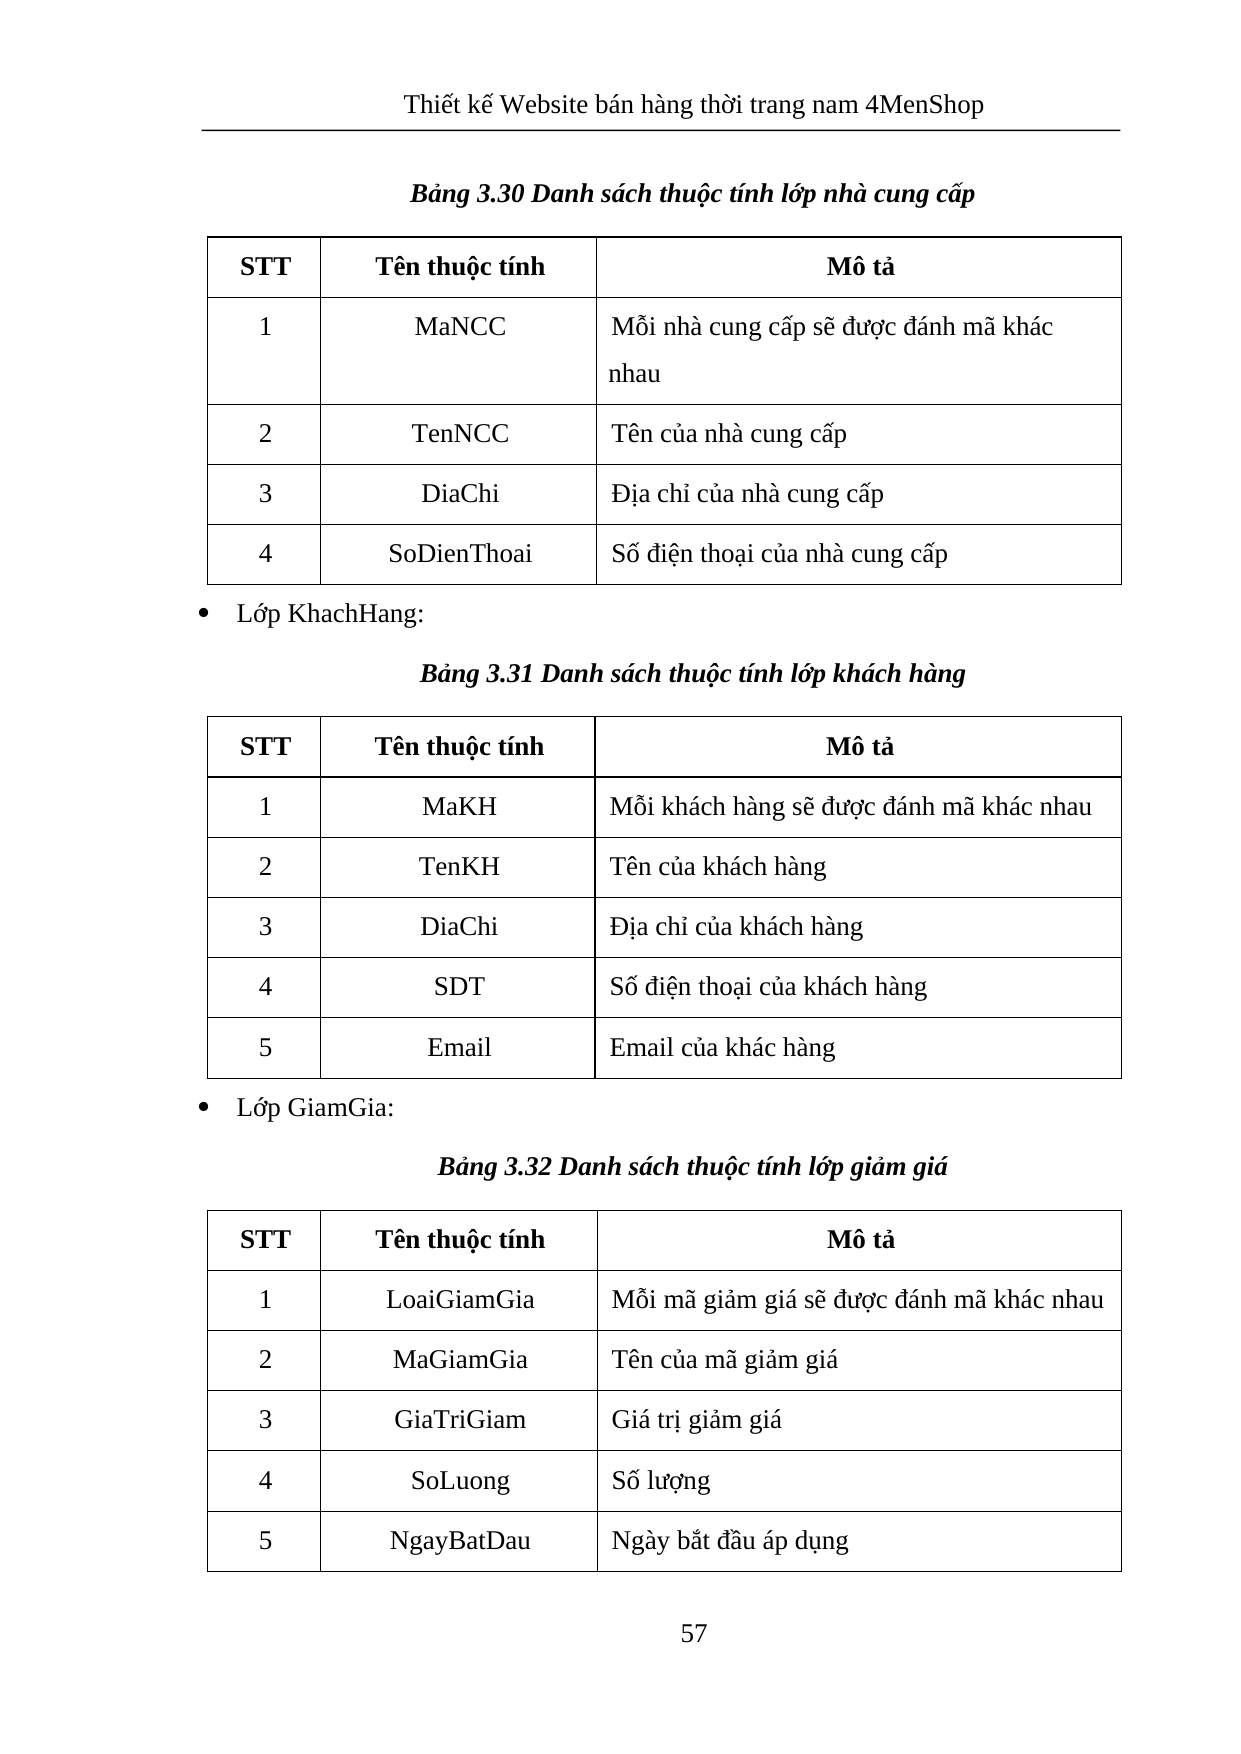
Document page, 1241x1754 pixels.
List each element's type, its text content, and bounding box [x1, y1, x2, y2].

table_cell GiaTriGiam [321, 1391, 597, 1450]
table_cell Giá trị giảm giá [598, 1391, 1121, 1450]
table_cell 4 [208, 525, 320, 584]
text Bảng 3.30 Danh sách thuộc tính lớp nhà cung cấp [207, 177, 1122, 208]
table_cell Tên của mã giảm giá [598, 1331, 1121, 1390]
list Lớp KhachHang: [199, 598, 1122, 629]
table_cell Mỗi khách hàng sẽ được đánh mã khác nhau [596, 778, 1121, 837]
table_cell Email [321, 1018, 594, 1077]
table_cell Tên của nhà cung cấp [597, 405, 1121, 464]
table_header STT [208, 717, 320, 776]
table_cell MaGiamGia [321, 1331, 597, 1390]
table_cell DiaChi [321, 898, 594, 957]
table_header Mô tả [596, 717, 1121, 776]
table_cell 4 [208, 1451, 320, 1511]
table_cell Tên của khách hàng [596, 838, 1121, 897]
table_header Tên thuộc tính [321, 1211, 597, 1270]
table_cell DiaChi [321, 465, 596, 524]
table_header Mô tả [598, 1211, 1121, 1270]
table_cell 3 [208, 465, 320, 524]
table_cell TenKH [321, 838, 594, 897]
table_cell 5 [208, 1018, 320, 1077]
table_header Tên thuộc tính [321, 717, 594, 776]
table_cell 3 [208, 1391, 320, 1450]
table_cell 4 [208, 958, 320, 1017]
table_cell Số điện thoại của khách hàng [596, 958, 1121, 1017]
table_cell 3 [208, 898, 320, 957]
table_cell 1 [208, 778, 320, 837]
table_cell 2 [208, 838, 320, 897]
table_cell MaNCC [321, 298, 596, 403]
table_cell Mỗi nhà cung cấp sẽ được đánh mã khác nhau [597, 298, 1121, 403]
table_cell 2 [208, 1331, 320, 1390]
table_cell Số lượng [598, 1451, 1121, 1511]
text Bảng 3.31 Danh sách thuộc tính lớp khách hàng [207, 657, 1122, 688]
table_cell SDT [321, 958, 594, 1017]
table_cell TenNCC [321, 405, 596, 464]
table_cell 5 [208, 1512, 320, 1571]
table_cell SoLuong [321, 1451, 597, 1511]
table_cell 1 [208, 1271, 320, 1330]
table_cell 2 [208, 405, 320, 464]
table_cell MaKH [321, 778, 594, 837]
table_cell Mỗi mã giảm giá sẽ được đánh mã khác nhau [598, 1271, 1121, 1330]
table_cell Số điện thoại của nhà cung cấp [597, 525, 1121, 584]
table_cell Địa chỉ của nhà cung cấp [597, 465, 1121, 524]
table_cell Ngày bắt đầu áp dụng [598, 1512, 1121, 1571]
table_header STT [208, 1211, 320, 1270]
text Bảng 3.32 Danh sách thuộc tính lớp giảm giá [207, 1150, 1122, 1181]
table_header Mô tả [597, 238, 1121, 297]
list Lớp GiamGia: [199, 1091, 1122, 1122]
table_cell LoaiGiamGia [321, 1271, 597, 1330]
table_cell NgayBatDau [321, 1512, 597, 1571]
table_cell Địa chỉ của khách hàng [596, 898, 1121, 957]
table_cell 1 [208, 298, 320, 403]
table_header STT [208, 238, 320, 297]
table_header Tên thuộc tính [321, 238, 596, 297]
table_cell Email của khác hàng [596, 1018, 1121, 1077]
table_cell SoDienThoai [321, 525, 596, 584]
